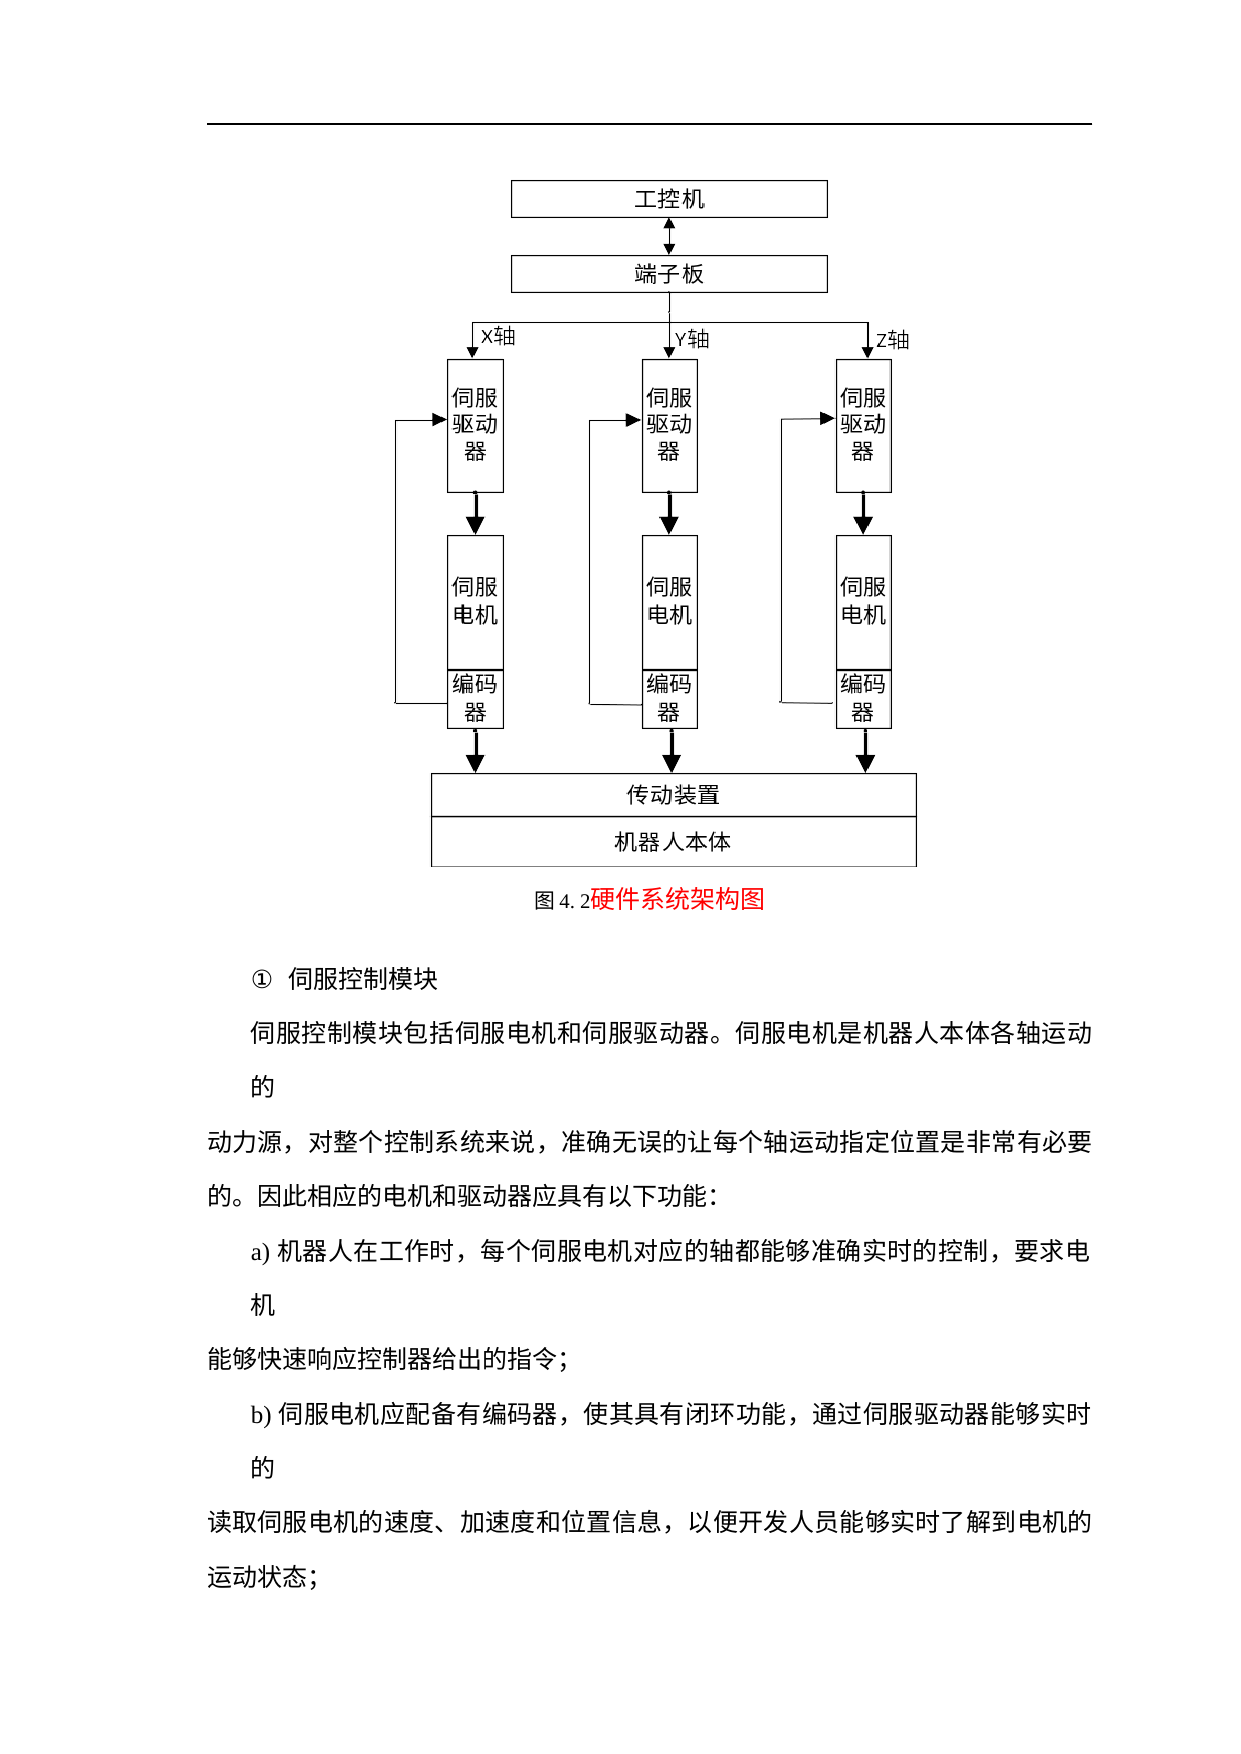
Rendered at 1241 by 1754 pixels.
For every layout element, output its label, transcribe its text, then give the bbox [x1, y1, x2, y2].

text b) 伺服电机应配备有编码器，使其具有闭环功能，通过伺服驱动器能够实时的 [251, 1394, 1092, 1485]
text 读取伺服电机的速度、加速度和位置信息，以便开发人员能够实时了解到电机的运动状态； [207, 1503, 1092, 1593]
list 伺服控制模块 [251, 959, 1092, 995]
text a) 机器人在工作时，每个伺服电机对应的轴都能够准确实时的控制，要求电机 [251, 1231, 1092, 1322]
list 伺服控制模块包括伺服电机和伺服驱动器。伺服电机是机器人本体各轴运动的 [251, 1013, 1092, 1104]
text 能够快速响应控制器给出的指令； [207, 1340, 1092, 1376]
text 图4. 2硬件系统架构图 [207, 880, 1092, 916]
text 动力源，对整个控制系统来说，准确无误的让每个轴运动指定位置是非常有必要的。因此相应的电机和驱动器应具有以下功能： [207, 1122, 1092, 1213]
